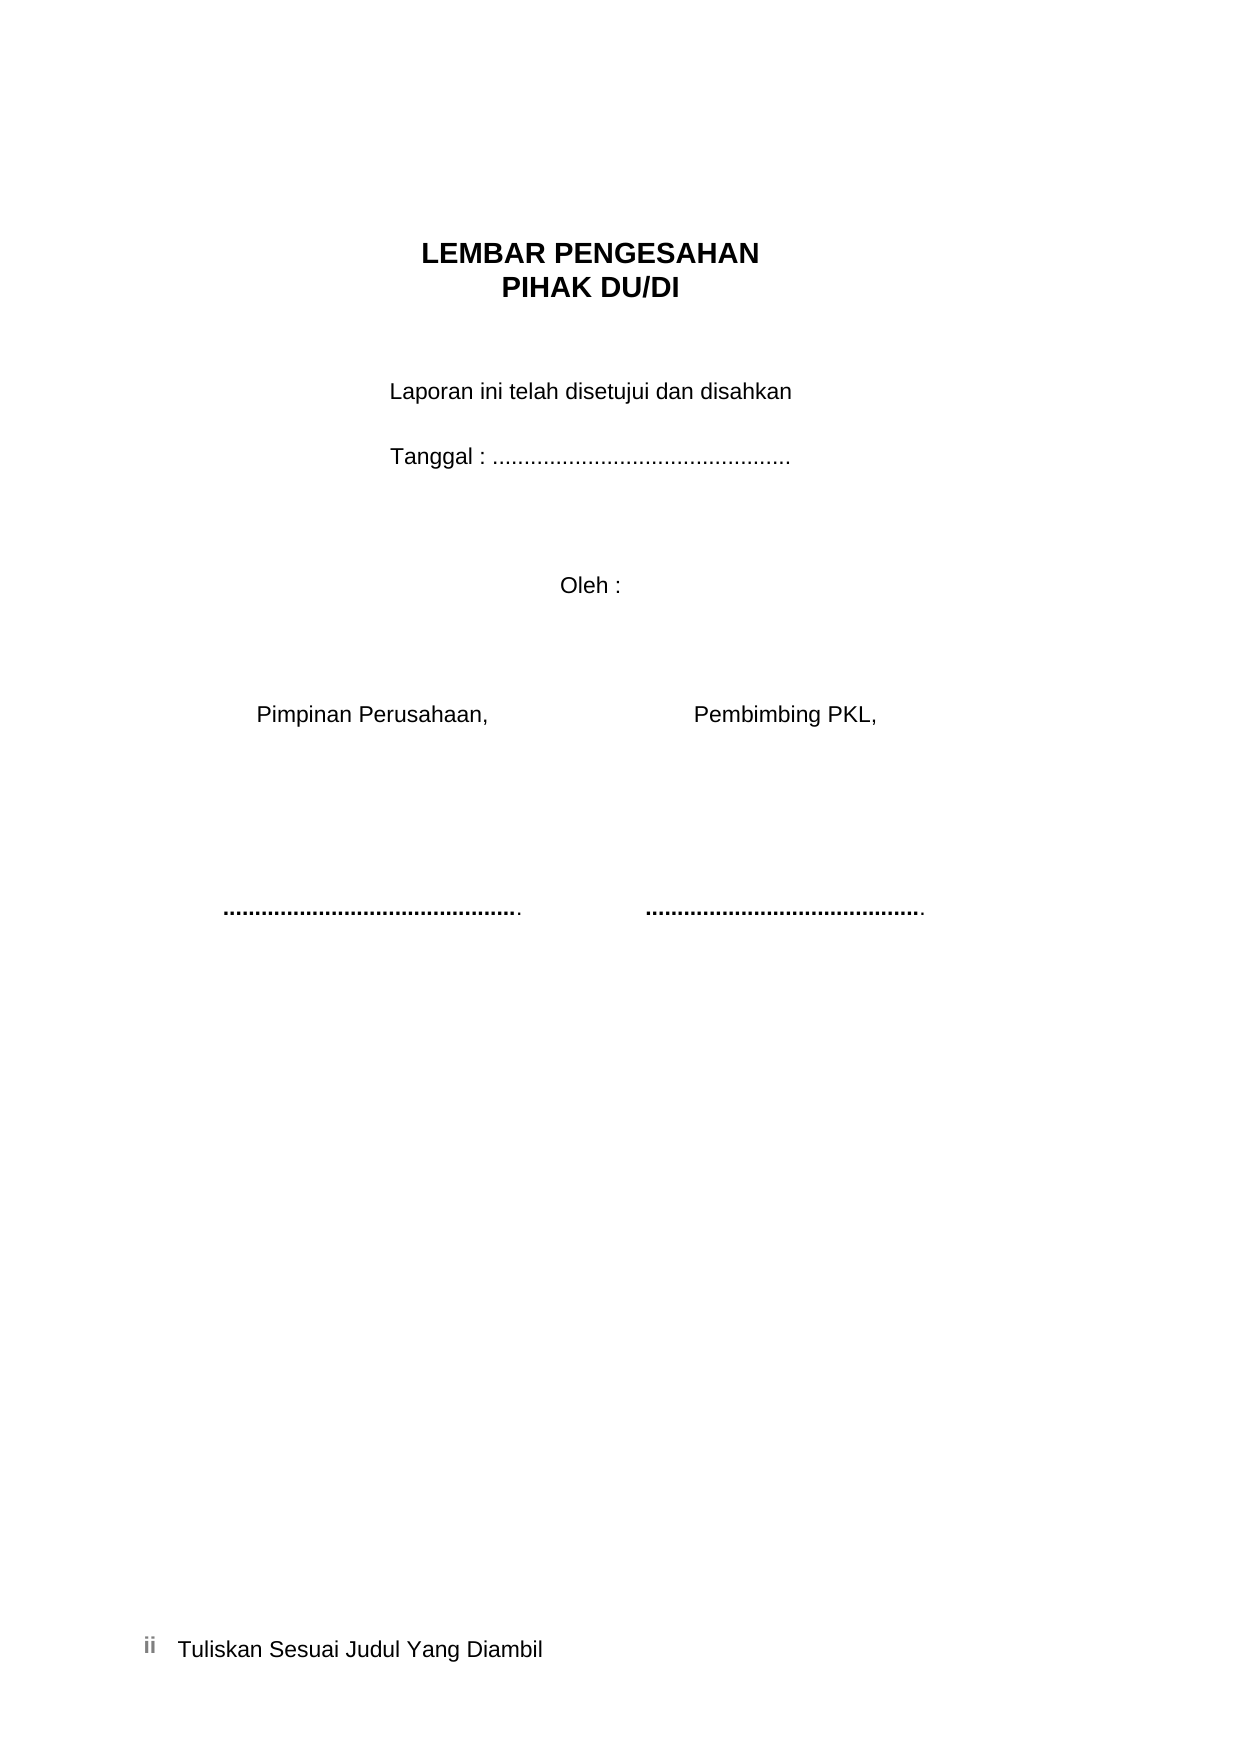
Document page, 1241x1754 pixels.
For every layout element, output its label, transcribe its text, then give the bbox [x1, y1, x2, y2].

subtitle LEMBAR PENGESAHAN PIHAK DU/DI [177, 236, 1004, 303]
text Oleh : [177, 572, 1004, 598]
text Tanggal : ............................................... [177, 443, 1004, 469]
table_header Pembimbing PKL, ............................................ [579, 701, 992, 985]
text Laporan ini telah disetujui dan disahkan [177, 378, 1004, 405]
table_header Pimpinan Perusahaan, ............................................... [166, 701, 579, 985]
